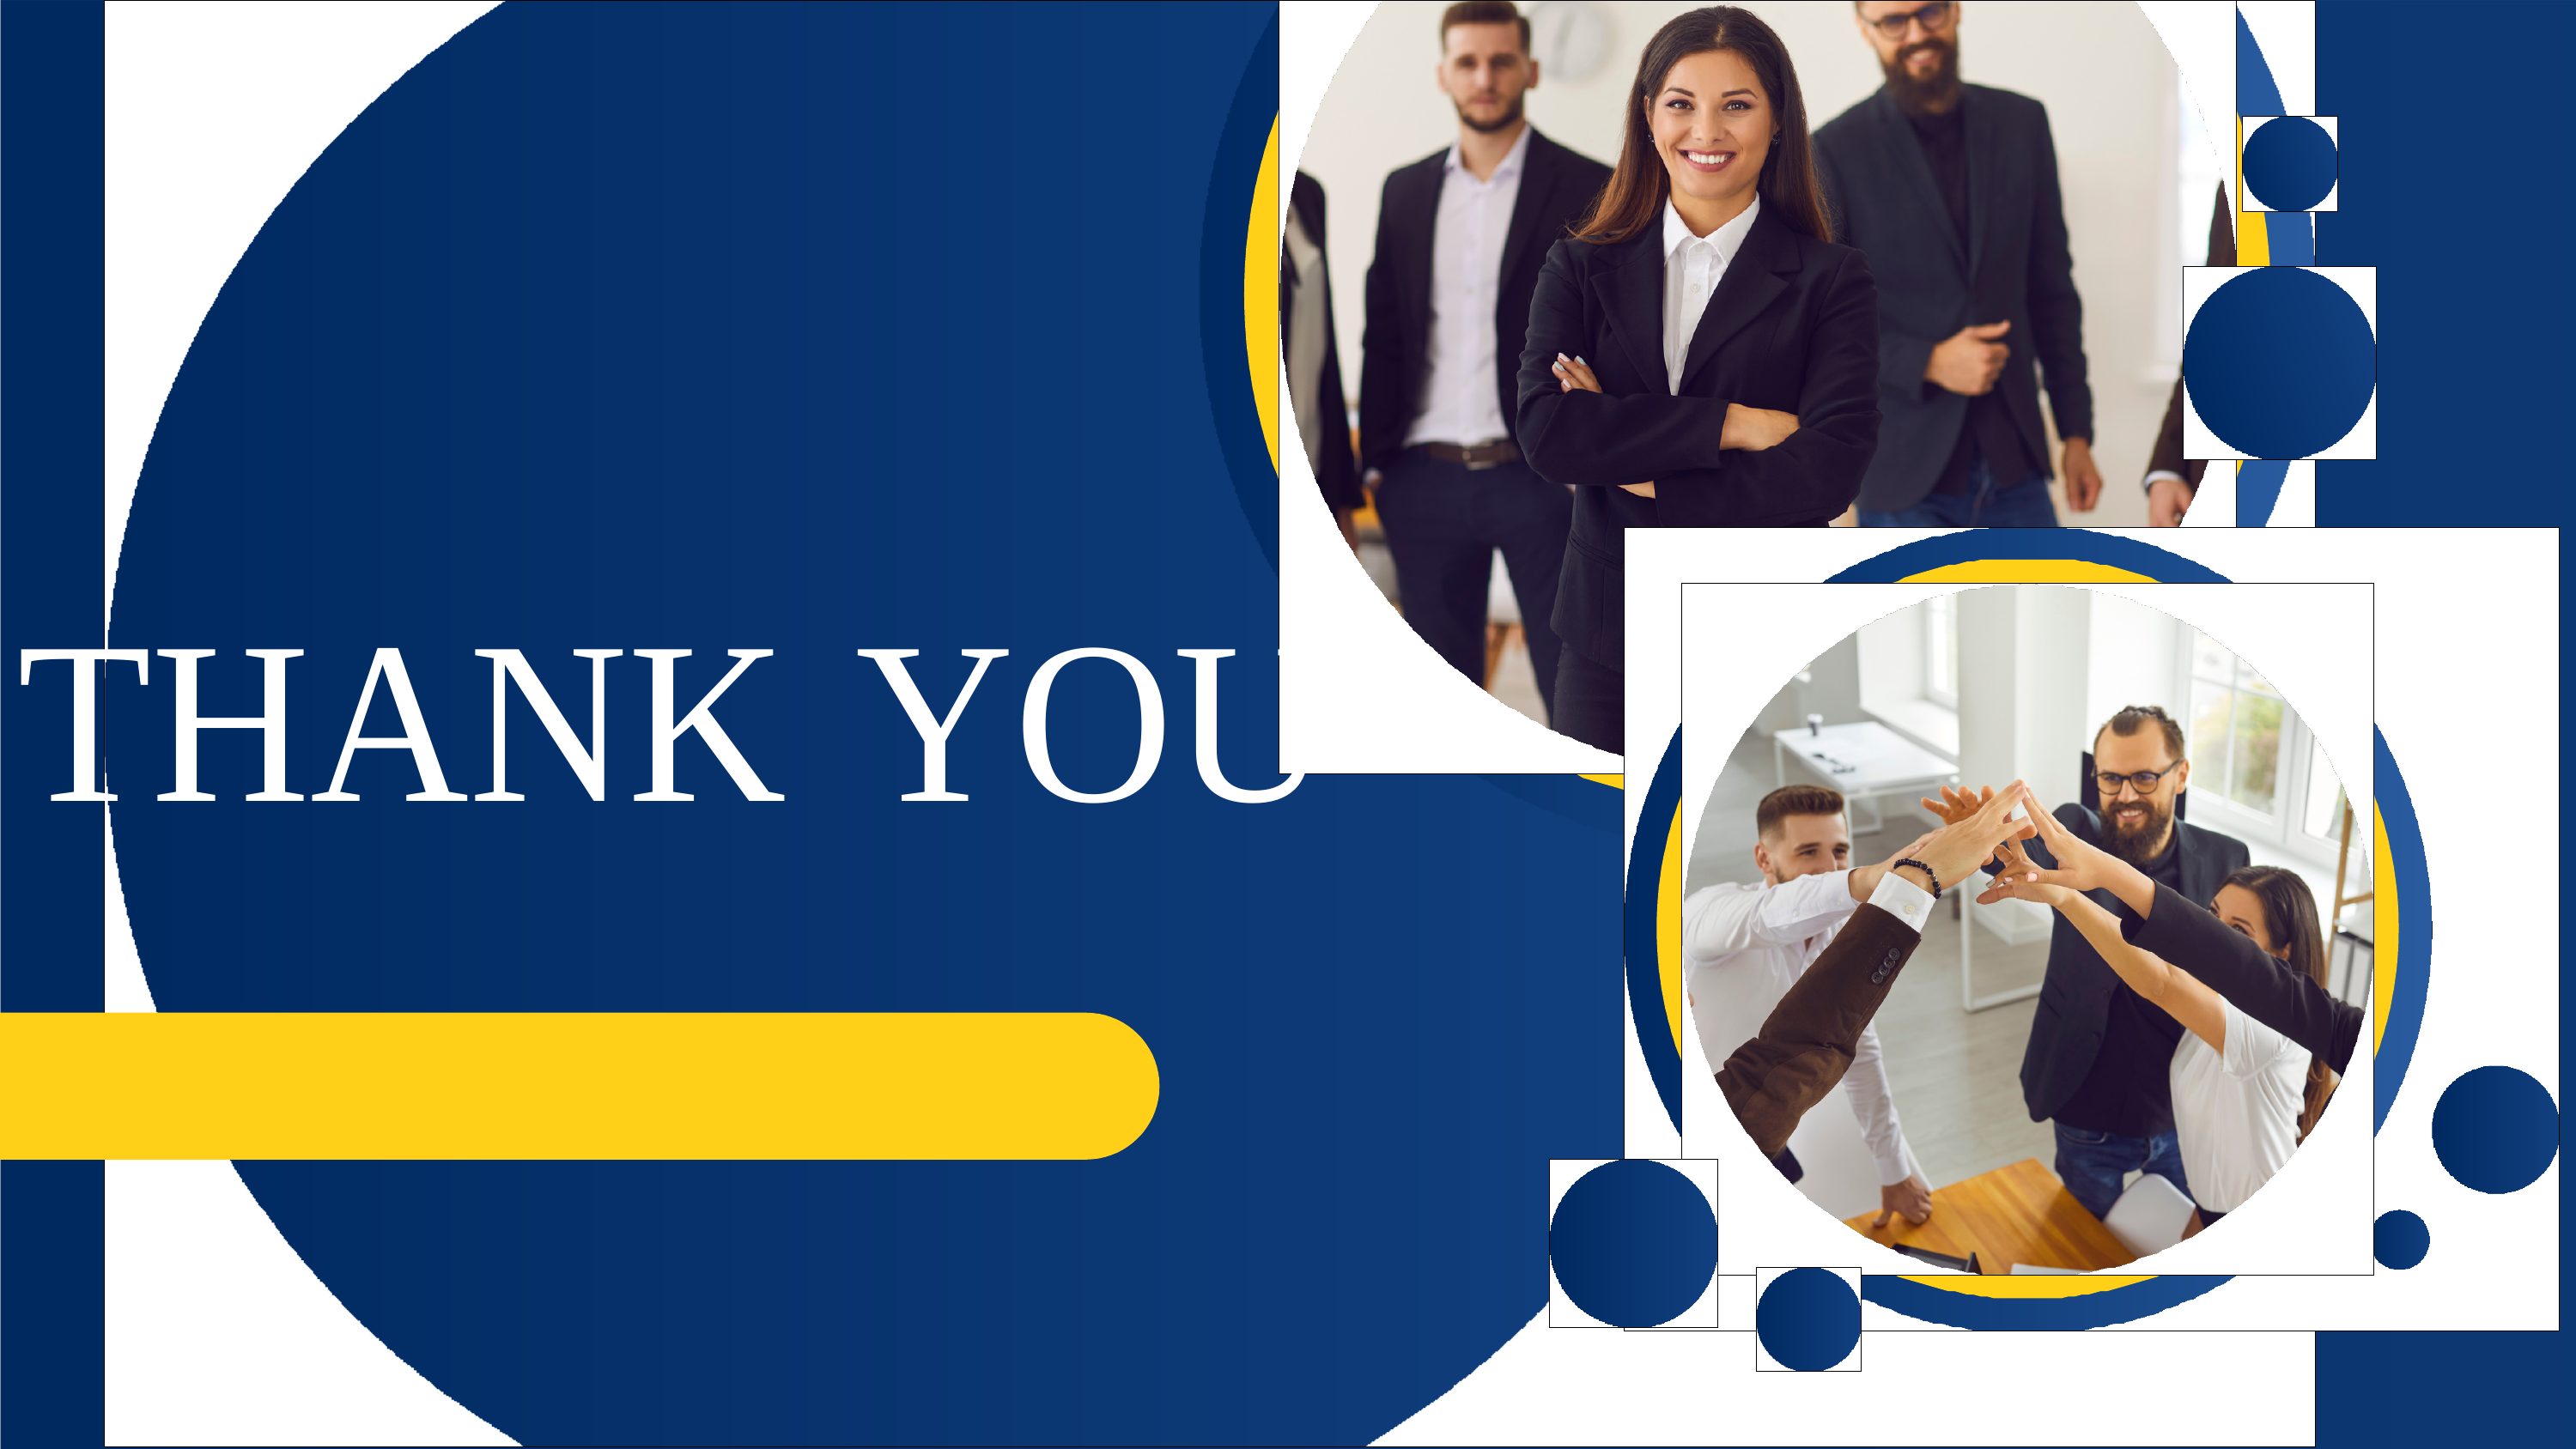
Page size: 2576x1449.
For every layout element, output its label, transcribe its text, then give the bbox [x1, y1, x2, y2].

picture [105, 851, 2315, 1446]
picture [2264, 212, 2315, 266]
picture [2237, 1, 2315, 123]
text THANK YOU [17, 585, 2520, 851]
picture [1279, 1, 2236, 585]
picture [2184, 267, 2376, 459]
picture [1757, 1268, 1861, 1371]
picture [105, 1, 1279, 585]
picture [1682, 851, 2373, 1275]
picture [2237, 460, 2315, 527]
picture [1550, 1160, 1717, 1327]
picture [2243, 117, 2337, 211]
picture [1625, 851, 1681, 1159]
picture [0, 0, 104, 1012]
picture [0, 0, 2576, 1449]
picture [1625, 528, 2559, 1331]
picture [1625, 1276, 1756, 1331]
